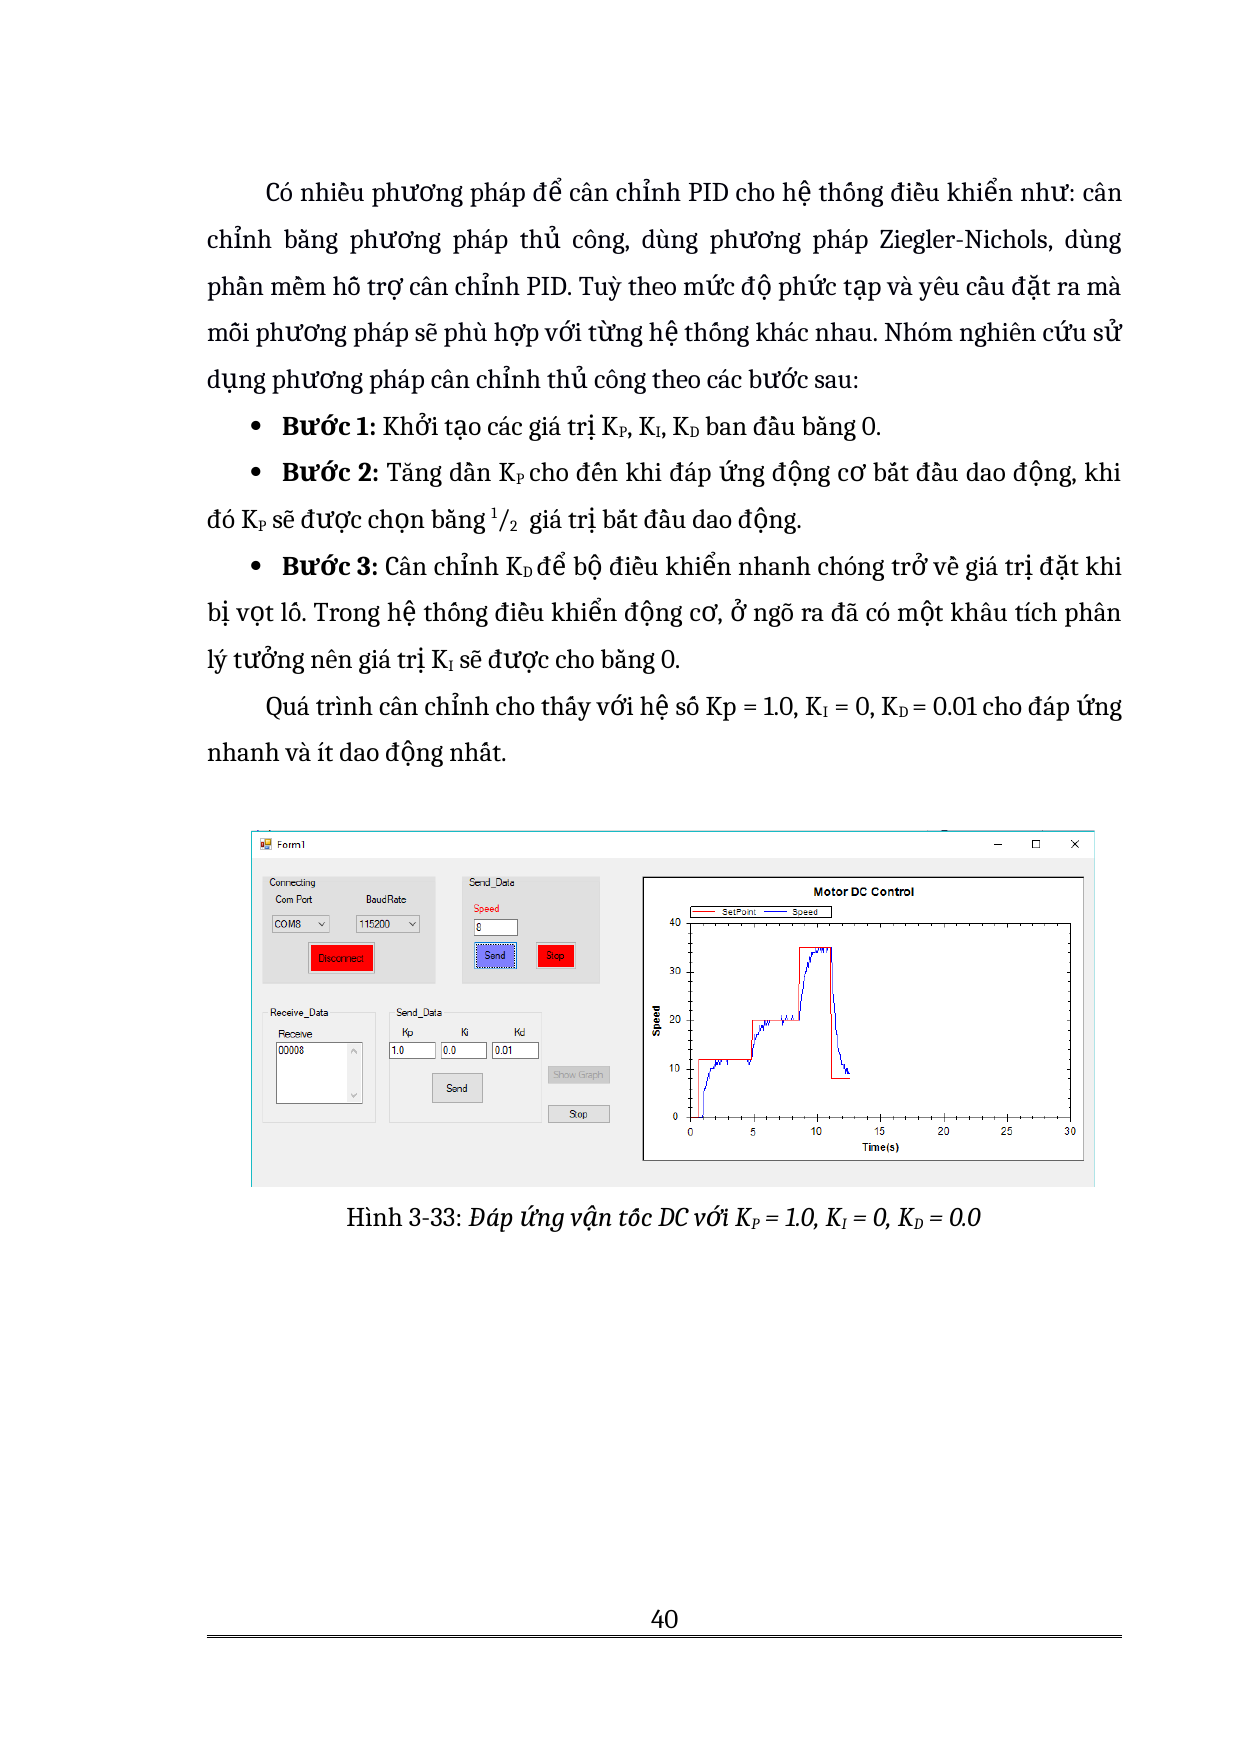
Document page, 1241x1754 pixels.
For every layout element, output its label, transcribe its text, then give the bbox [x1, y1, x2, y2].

list Bước 3: Cân chỉnh KD để bộ điều khiển nhanh chóng trở về giá trị đặt khi bị vọt lố. Trong hệ thống điều khiển động cơ, ở ngõ ra đã có một khâu tích phân lý tưởng nên giá trị KI sẽ được cho bằng 0. [207, 551, 1122, 675]
list Bước 2: Tăng dần KP cho đến khi đáp ứng động cơ bắt đầu dao động, khi đó KP sẽ được chọn bằng 1/2 giá trị bắt đầu dao động. [207, 457, 1122, 535]
list Bước 1: Khởi tạo các giá trị KP, KI, KD ban đầu bằng 0. [207, 411, 1122, 442]
list Quá trình cân chỉnh cho thấy với hệ số Kp = 1.0, KI = 0, KD = 0.01 cho đáp ứng nhanh và ít dao động nhất. [207, 691, 1122, 768]
text Có nhiều phương pháp để cân chỉnh PID cho hệ thống điều khiển như: cân chỉnh bằng phương pháp thủ công, dùng phương pháp Ziegler-Nichols, dùng phần mềm hỗ trợ cân chỉnh PID. Tuỳ theo mức độ phức tạp và yêu cầu đặt ra mà mỗi phương pháp sẽ phù hợp với từng hệ thống khác nhau. Nhóm nghiên cứu sử dụng phương pháp cân chỉnh thủ công theo các bước sau: [207, 177, 1122, 395]
picture [251, 830, 1095, 1187]
